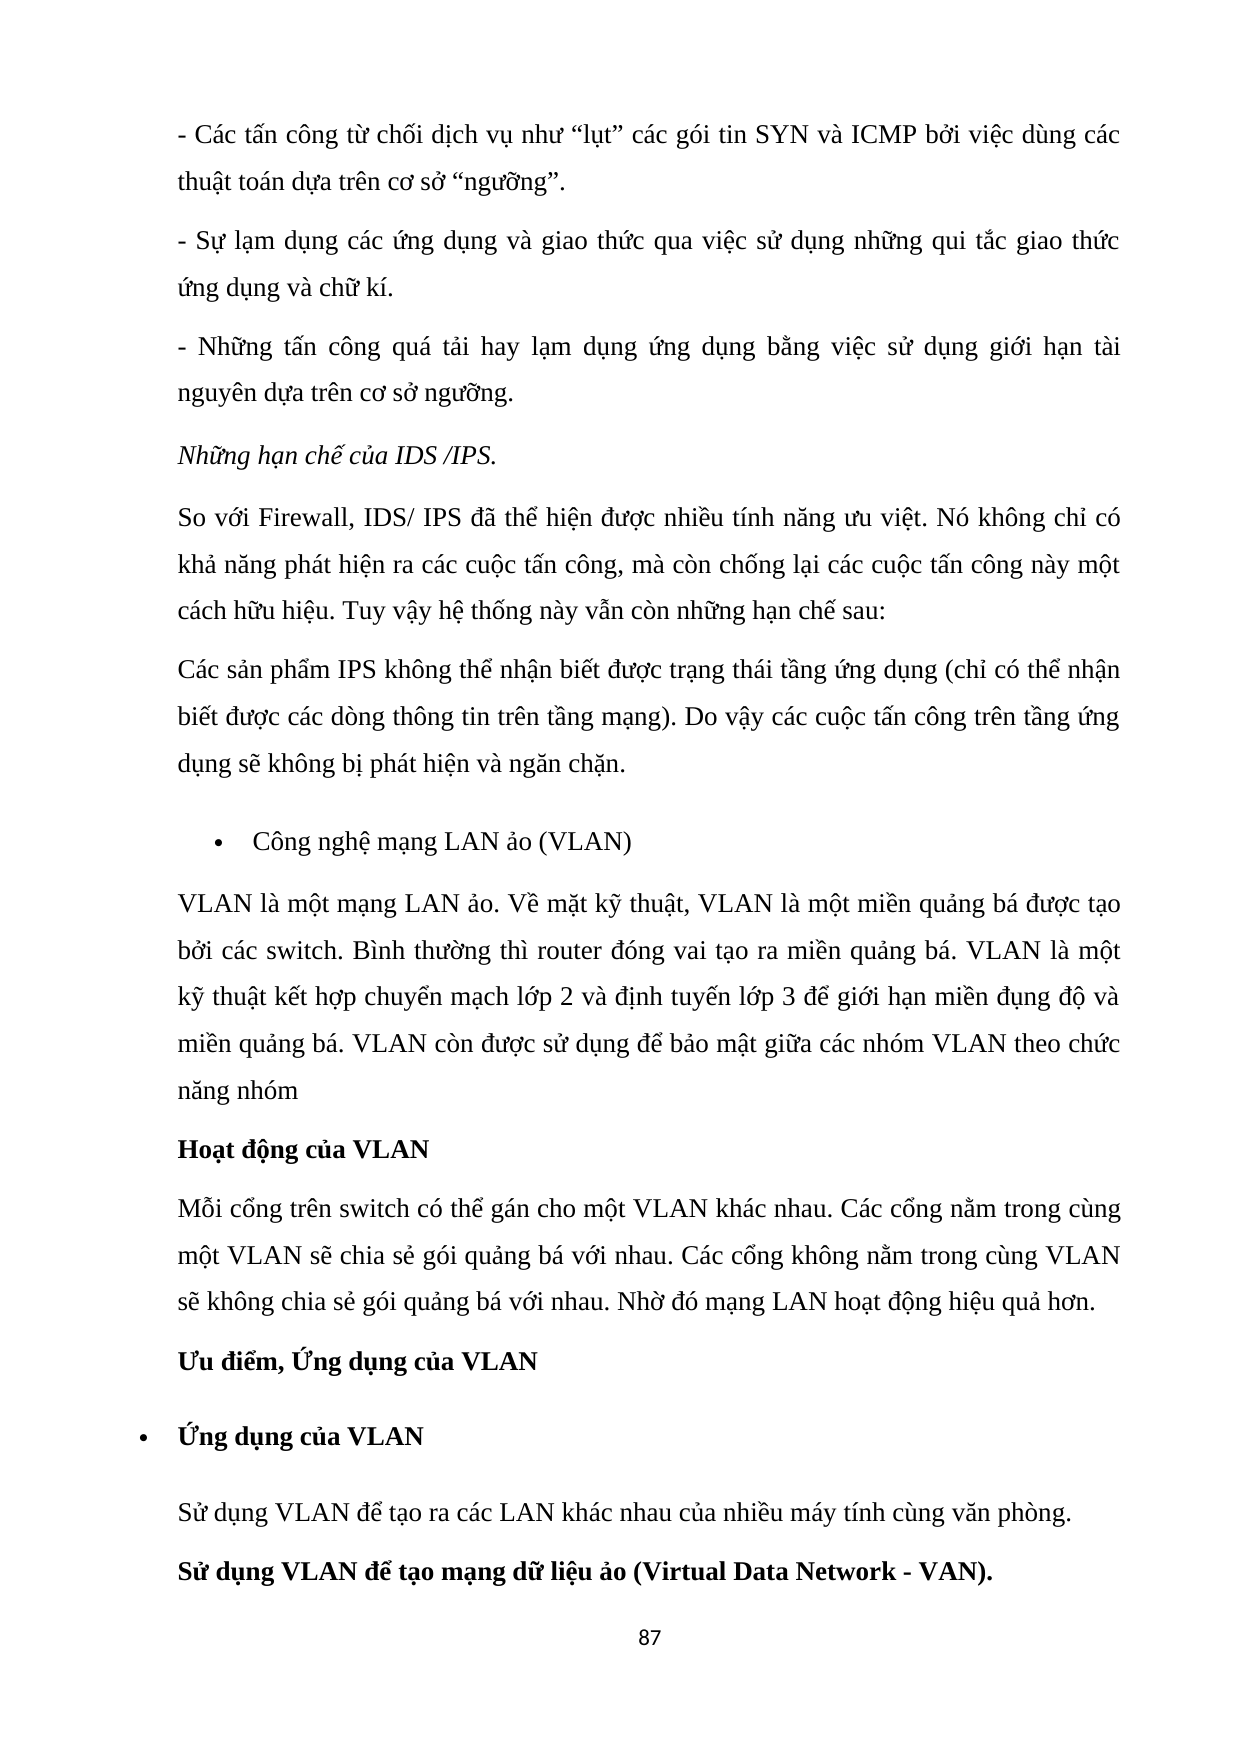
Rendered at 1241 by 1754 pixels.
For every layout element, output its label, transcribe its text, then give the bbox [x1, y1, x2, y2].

text - Sự lạm dụng các ứng dụng và giao thức qua việc sử dụng những qui tắc giao thức ứng dụng và chữ kí. [177, 224, 1122, 302]
text Sử dụng VLAN để tạo mạng dữ liệu ảo (Virtual Data Network - VAN). [177, 1555, 1122, 1587]
text So với Firewall, IDS/ IPS đã thể hiện được nhiều tính năng ưu việt. Nó không chỉ có khả năng phát hiện ra các cuộc tấn công, mà còn chống lại các cuộc tấn công này một cách hữu hiệu. Tuy vậy hệ thống này vẫn còn những hạn chế sau: [177, 501, 1122, 626]
text Các sản phẩm IPS không thể nhận biết được trạng thái tầng ứng dụng (chỉ có thể nhận biết được các dòng thông tin trên tầng mạng). Do vậy các cuộc tấn công trên tầng ứng dụng sẽ không bị phát hiện và ngăn chặn. [177, 653, 1122, 778]
text Hoạt động của VLAN [177, 1133, 1122, 1164]
list Ứng dụng của VLAN [140, 1420, 1122, 1452]
text VLAN là một mạng LAN ảo. Về mặt kỹ thuật, VLAN là một miền quảng bá được tạo bởi các switch. Bình thường thì router đóng vai tạo ra miền quảng bá. VLAN là một kỹ thuật kết hợp chuyển mạch lớp 2 và định tuyến lớp 3 để giới hạn miền đụng độ và miền quảng bá. VLAN còn được sử dụng để bảo mật giữa các nhóm VLAN theo chức năng nhóm [177, 887, 1122, 1105]
text Ưu điểm, Ứng dụng của VLAN [177, 1344, 1122, 1376]
text Mỗi cổng trên switch có thể gán cho một VLAN khác nhau. Các cổng nằm trong cùng một VLAN sẽ chia sẻ gói quảng bá với nhau. Các cổng không nằm trong cùng VLAN sẽ không chia sẻ gói quảng bá với nhau. Nhờ đó mạng LAN hoạt động hiệu quả hơn. [177, 1192, 1122, 1317]
text - Những tấn công quá tải hay lạm dụng ứng dụng bằng việc sử dụng giới hạn tài nguyên dựa trên cơ sở ngưỡng. [177, 330, 1122, 408]
subtitle Những hạn chế của IDS /IPS. [177, 439, 1122, 470]
text Sử dụng VLAN để tạo ra các LAN khác nhau của nhiều máy tính cùng văn phòng. [177, 1496, 1122, 1527]
subtitle Công nghệ mạng LAN ảo (VLAN) [215, 825, 1122, 856]
text - Các tấn công từ chối dịch vụ như “lụt” các gói tin SYN và ICMP bởi việc dùng các thuật toán dựa trên cơ sở “ngưỡng”. [177, 118, 1122, 196]
